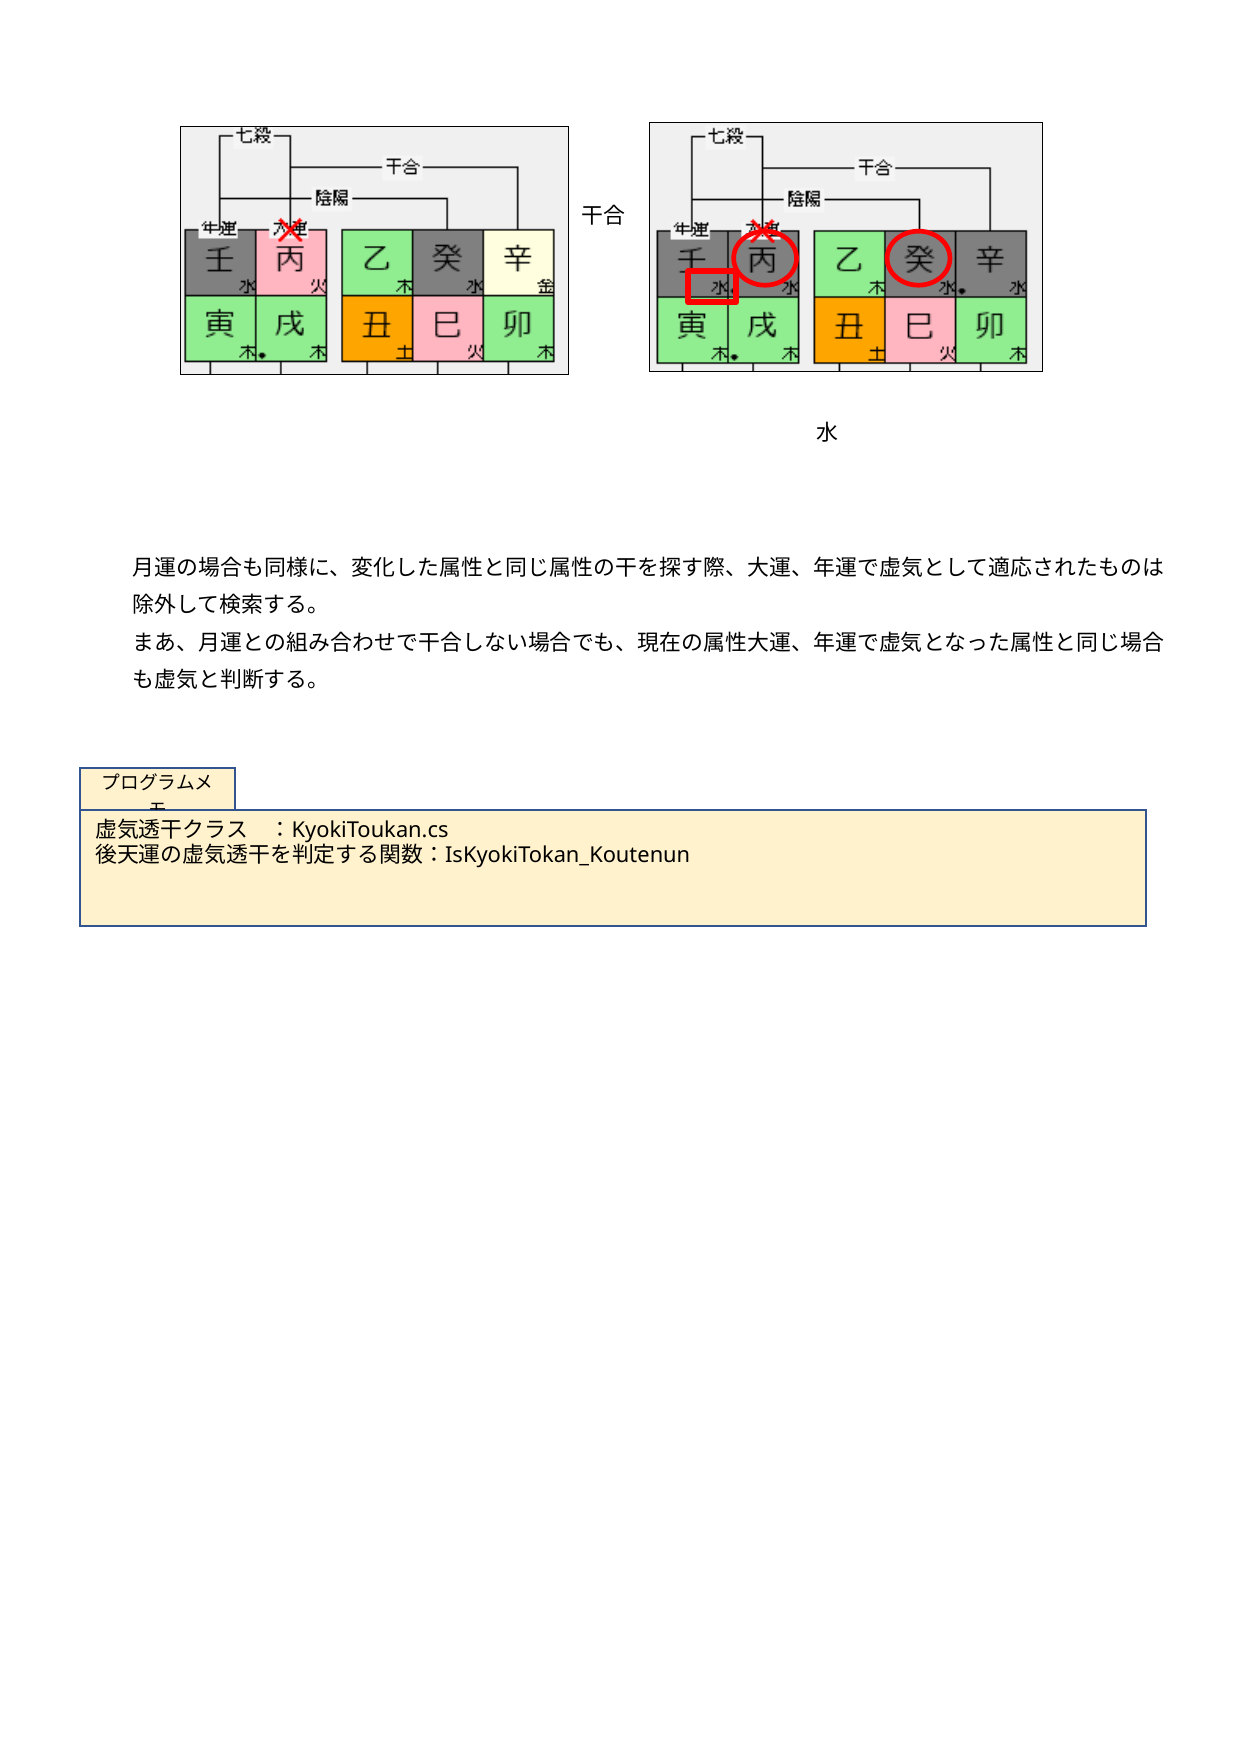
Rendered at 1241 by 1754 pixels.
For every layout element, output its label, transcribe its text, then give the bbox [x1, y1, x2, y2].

picture [181, 127, 568, 374]
picture [650, 123, 1042, 371]
text まあ、月運との組み合わせで干合しない場合でも、現在の属性大運、年運で虚気となった属性と同じ場合も虚気と判断する。 [132, 622, 1167, 697]
text 月運の場合も同様に、変化した属性と同じ属性の干を探す際、大運、年運で虚気として適応されたものは除外して検索する。 [132, 547, 1167, 622]
